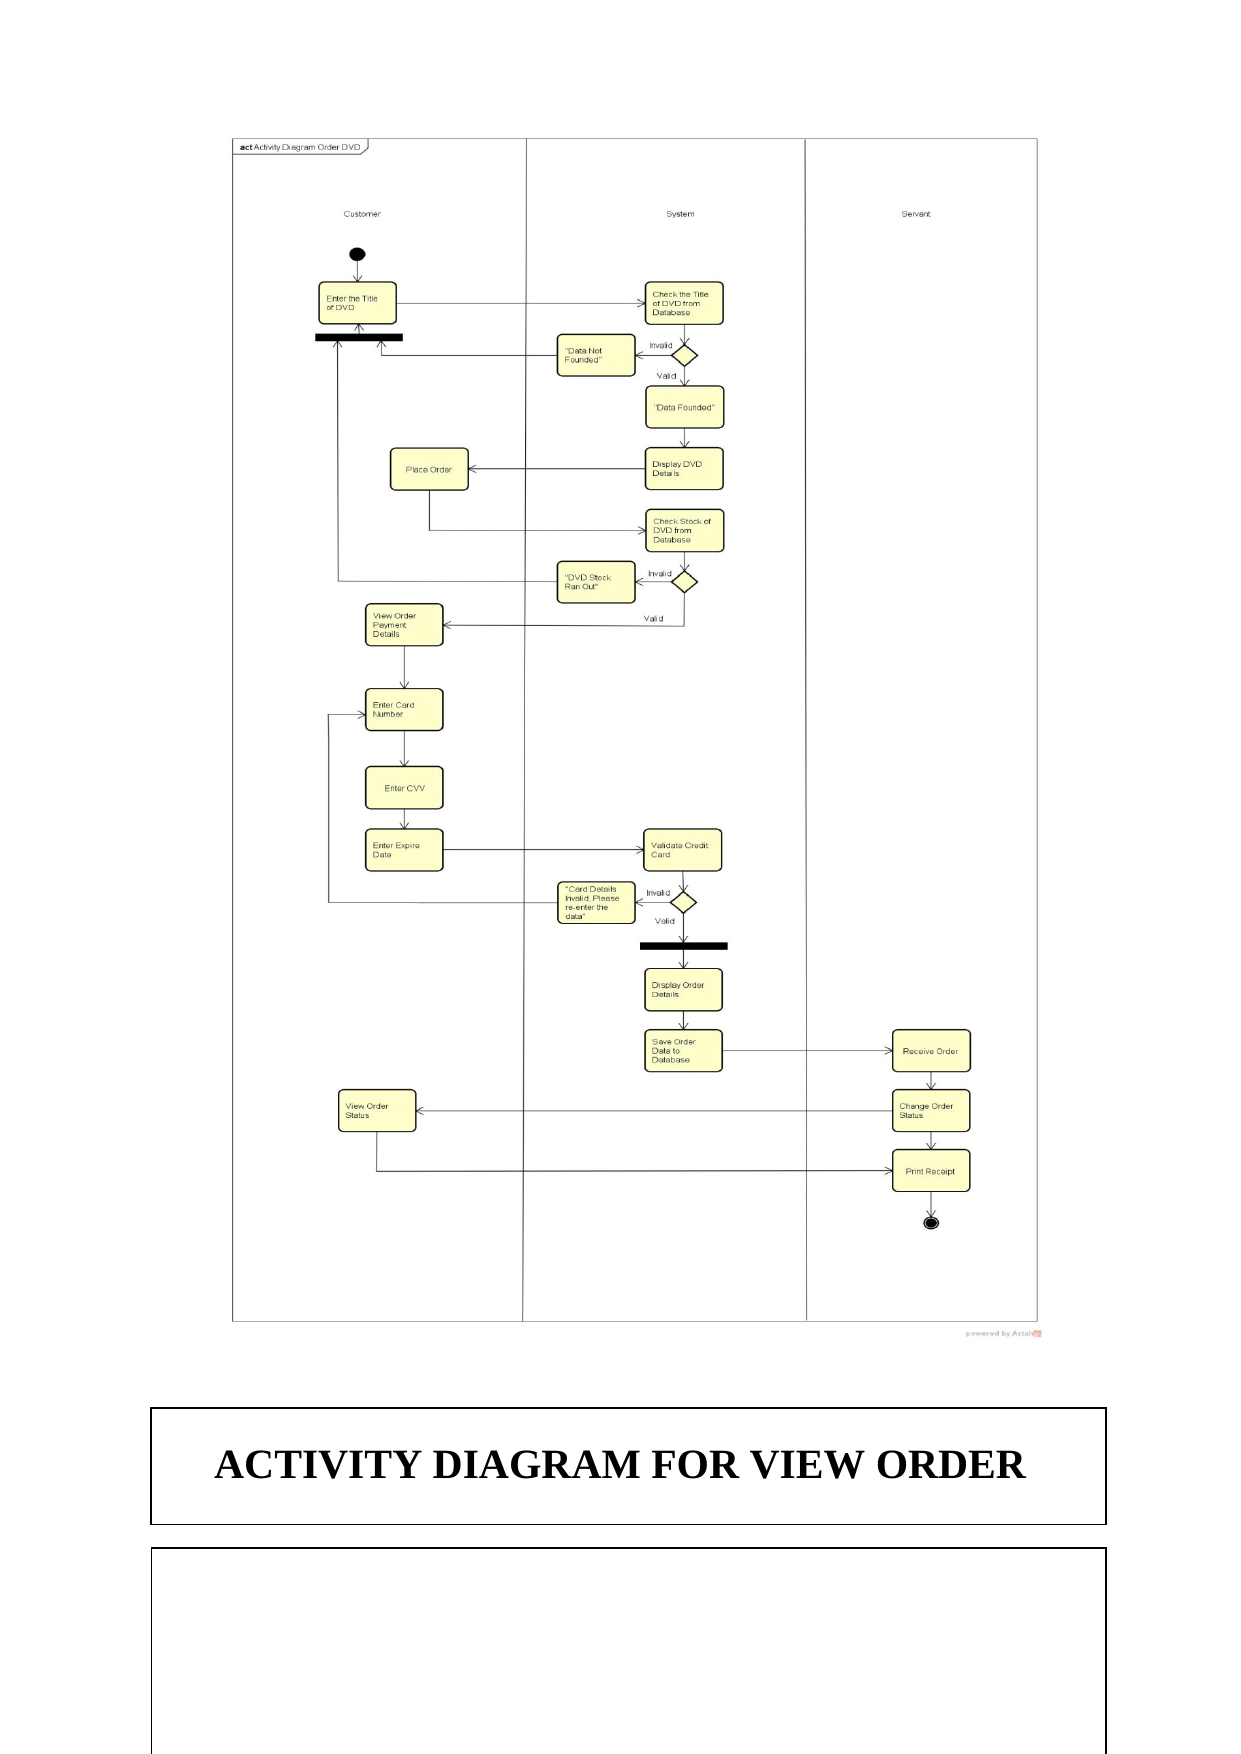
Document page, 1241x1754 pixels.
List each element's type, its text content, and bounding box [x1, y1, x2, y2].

text ACTIVITY DIAGRAM FOR VIEW ORDER [150, 1440, 1090, 1488]
picture [225, 132, 1044, 1339]
